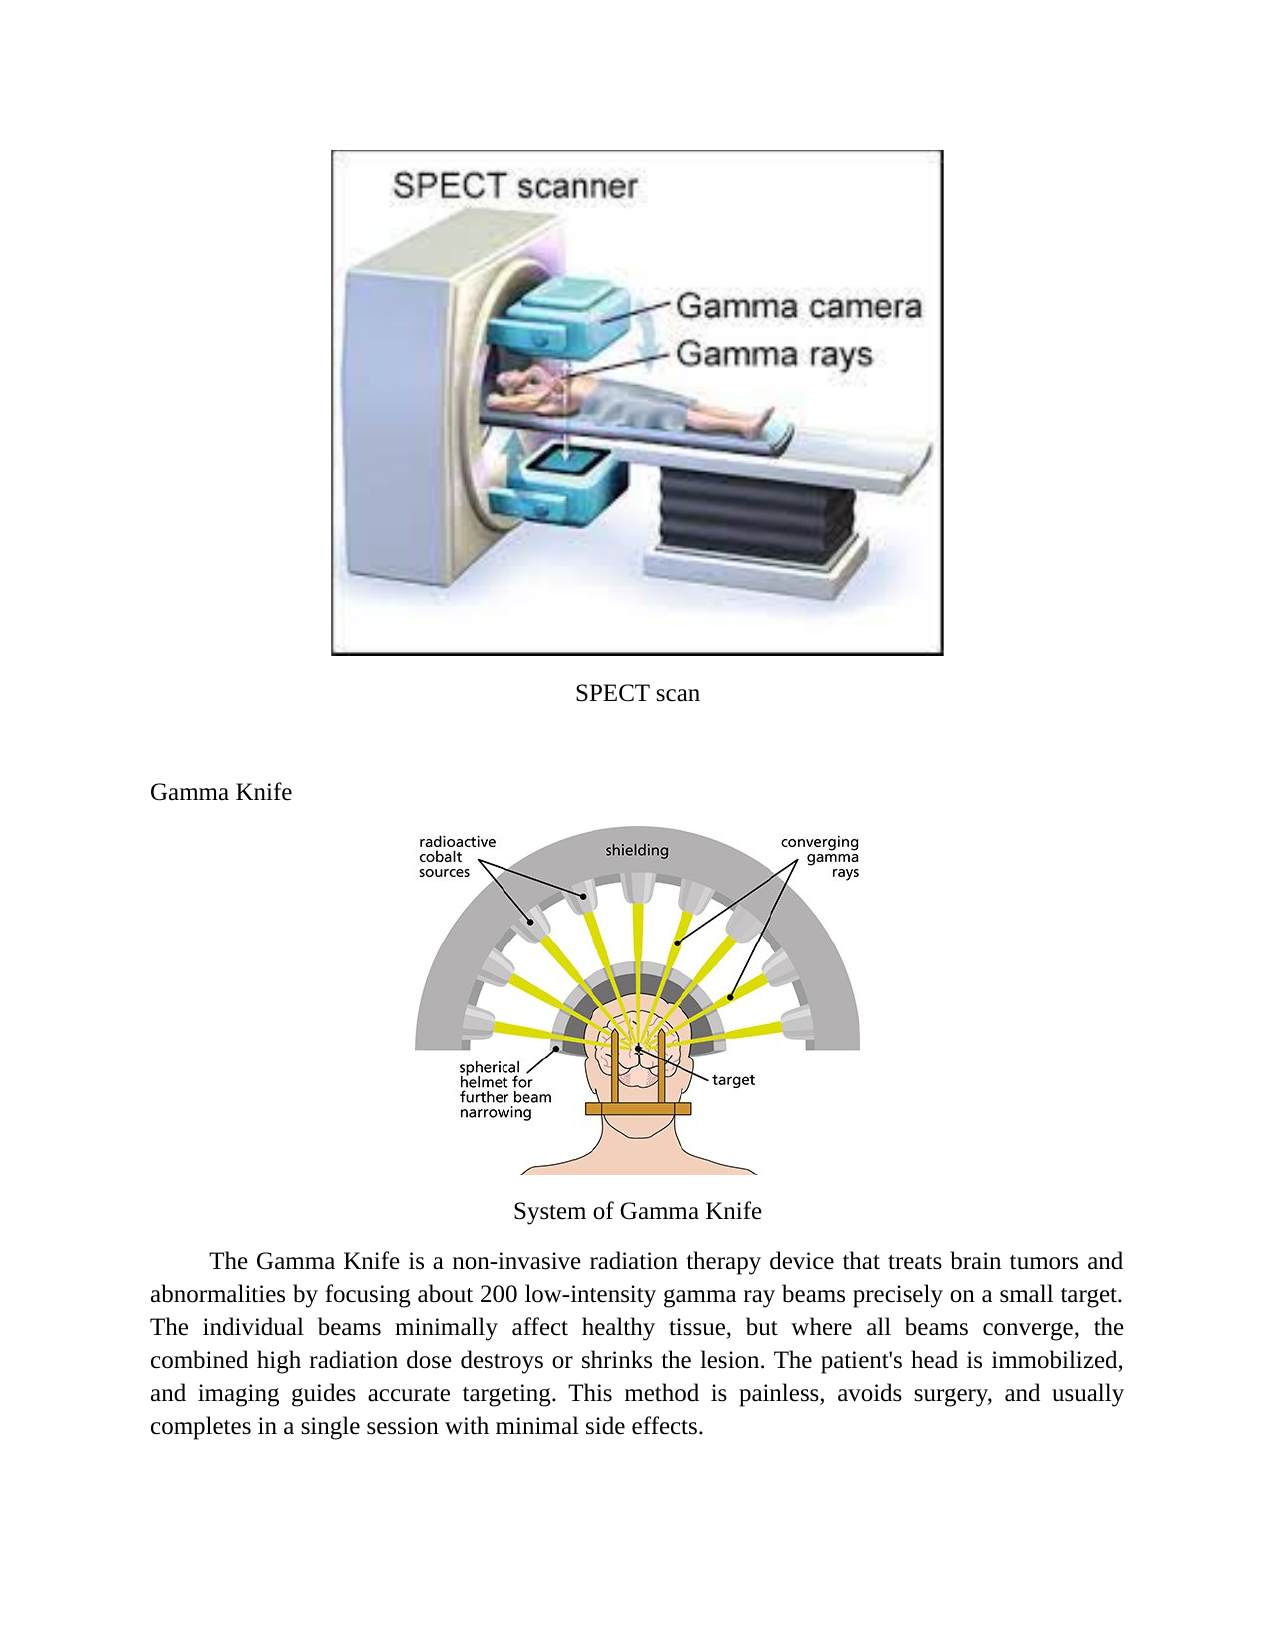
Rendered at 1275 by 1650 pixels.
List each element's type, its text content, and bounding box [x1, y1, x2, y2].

picture [331, 150, 944, 656]
text System of Gamma Knife [150, 1196, 1125, 1225]
text SPECT scan [150, 678, 1125, 706]
text The Gamma Knife is a non-invasive radiation therapy device that treats brain tumors and abnormalities by focusing about 200 low-intensity gamma ray beams precisely on a small target. The individual beams minimally affect healthy tissue, but where all beams converge, the combined high radiation dose destroys or shrinks the lesion. The patient's head is immobilized, and imaging guides accurate targeting. This method is painless, avoids surgery, and usually completes in a single session with minimal side effects. [150, 1246, 1125, 1440]
text Gamma Knife [150, 777, 1125, 806]
picture [415, 826, 860, 1175]
